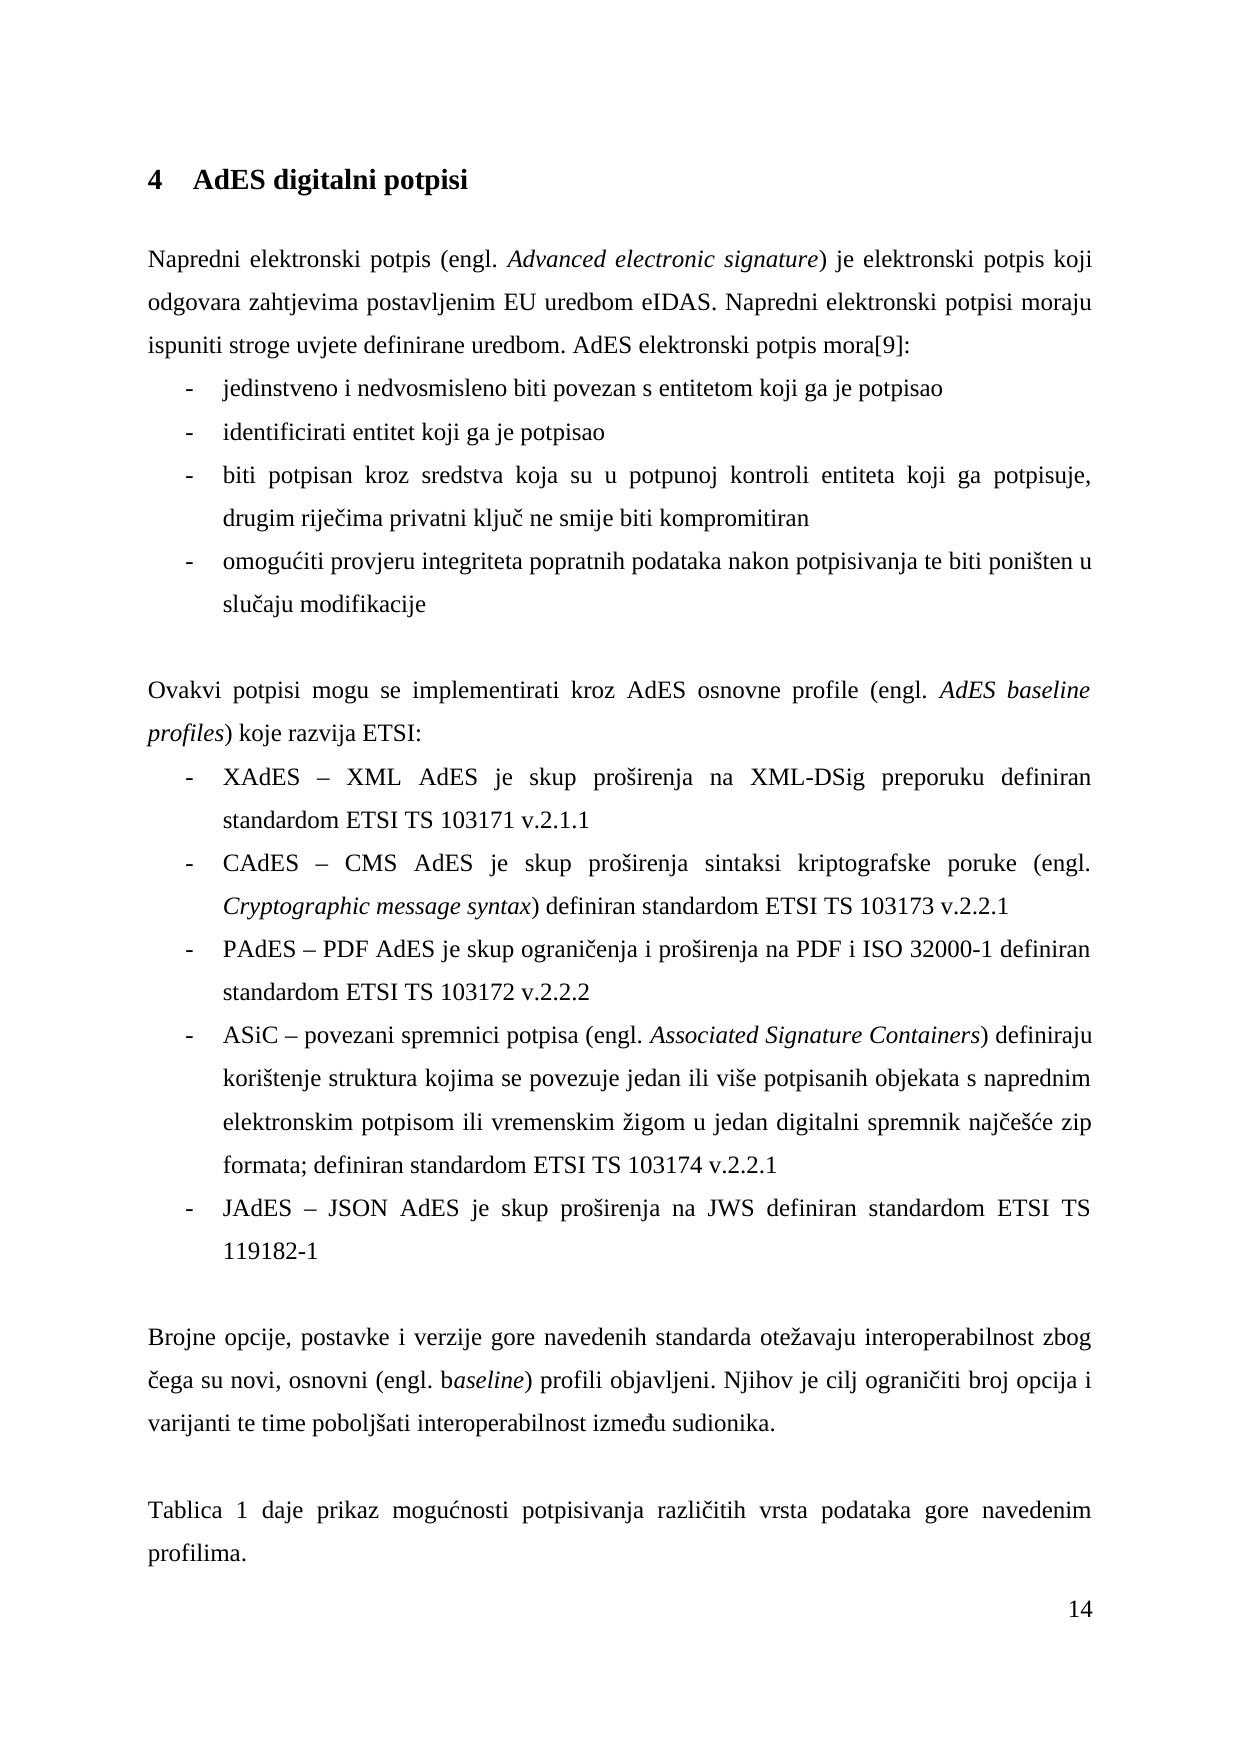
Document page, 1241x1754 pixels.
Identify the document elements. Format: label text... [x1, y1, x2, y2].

list JAdES – JSON AdES je skup proširenja na JWS definiran standardom ETSI TS 119182-1 [185, 1193, 1092, 1265]
text Napredni elektronski potpis (engl. Advanced electronic signature) je elektronski potpis koji odgovara zahtjevima postavljenim EU uredbom eIDAS. Napredni elektronski potpisi moraju ispuniti stroge uvjete definirane uredbom. AdES elektronski potpis mora[9]: [148, 244, 1092, 359]
list ASiC – povezani spremnici potpisa (engl. Associated Signature Containers) definiraju korištenje struktura kojima se povezuje jedan ili više potpisanih objekata s naprednim elektronskim potpisom ili vremenskim žigom u jedan digitalni spremnik najčešće zip formata; definiran standardom ETSI TS 103174 v.2.2.1 [185, 1020, 1092, 1178]
list CAdES – CMS AdES je skup proširenja sintaksi kriptografske poruke (engl. Cryptographic message syntax) definiran standardom ETSI TS 103173 v.2.2.1 [185, 848, 1092, 920]
list identificirati entitet koji ga je potpisao [185, 417, 1092, 445]
list XAdES – XML AdES je skup proširenja na XML-DSig preporuku definiran standardom ETSI TS 103171 v.2.1.1 [185, 762, 1092, 833]
list biti potpisan kroz sredstva koja su u potpunoj kontroli entiteta koji ga potpisuje, drugim riječima privatni ključ ne smije biti kompromitiran [185, 460, 1092, 532]
text Tablica 1 daje prikaz mogućnosti potpisivanja različitih vrsta podataka gore navedenim profilima. [148, 1495, 1092, 1567]
list jedinstveno i nedvosmisleno biti povezan s entitetom koji ga je potpisao [185, 373, 1092, 402]
list omogućiti provjeru integriteta popratnih podataka nakon potpisivanja te biti poništen u slučaju modifikacije [185, 546, 1092, 618]
text Ovakvi potpisi mogu se implementirati kroz AdES osnovne profile (engl. AdES baseline profiles) koje razvija ETSI: [148, 675, 1092, 747]
list PAdES – PDF AdES je skup ograničenja i proširenja na PDF i ISO 32000-1 definiran standardom ETSI TS 103172 v.2.2.2 [185, 934, 1092, 1006]
subtitle AdES digitalni potpisi [148, 162, 1092, 196]
text Brojne opcije, postavke i verzije gore navedenih standarda otežavaju interoperabilnost zbog čega su novi, osnovni (engl. baseline) profili objavljeni. Njihov je cilj ograničiti broj opcija i varijanti te time poboljšati interoperabilnost između sudionika. [148, 1322, 1092, 1437]
